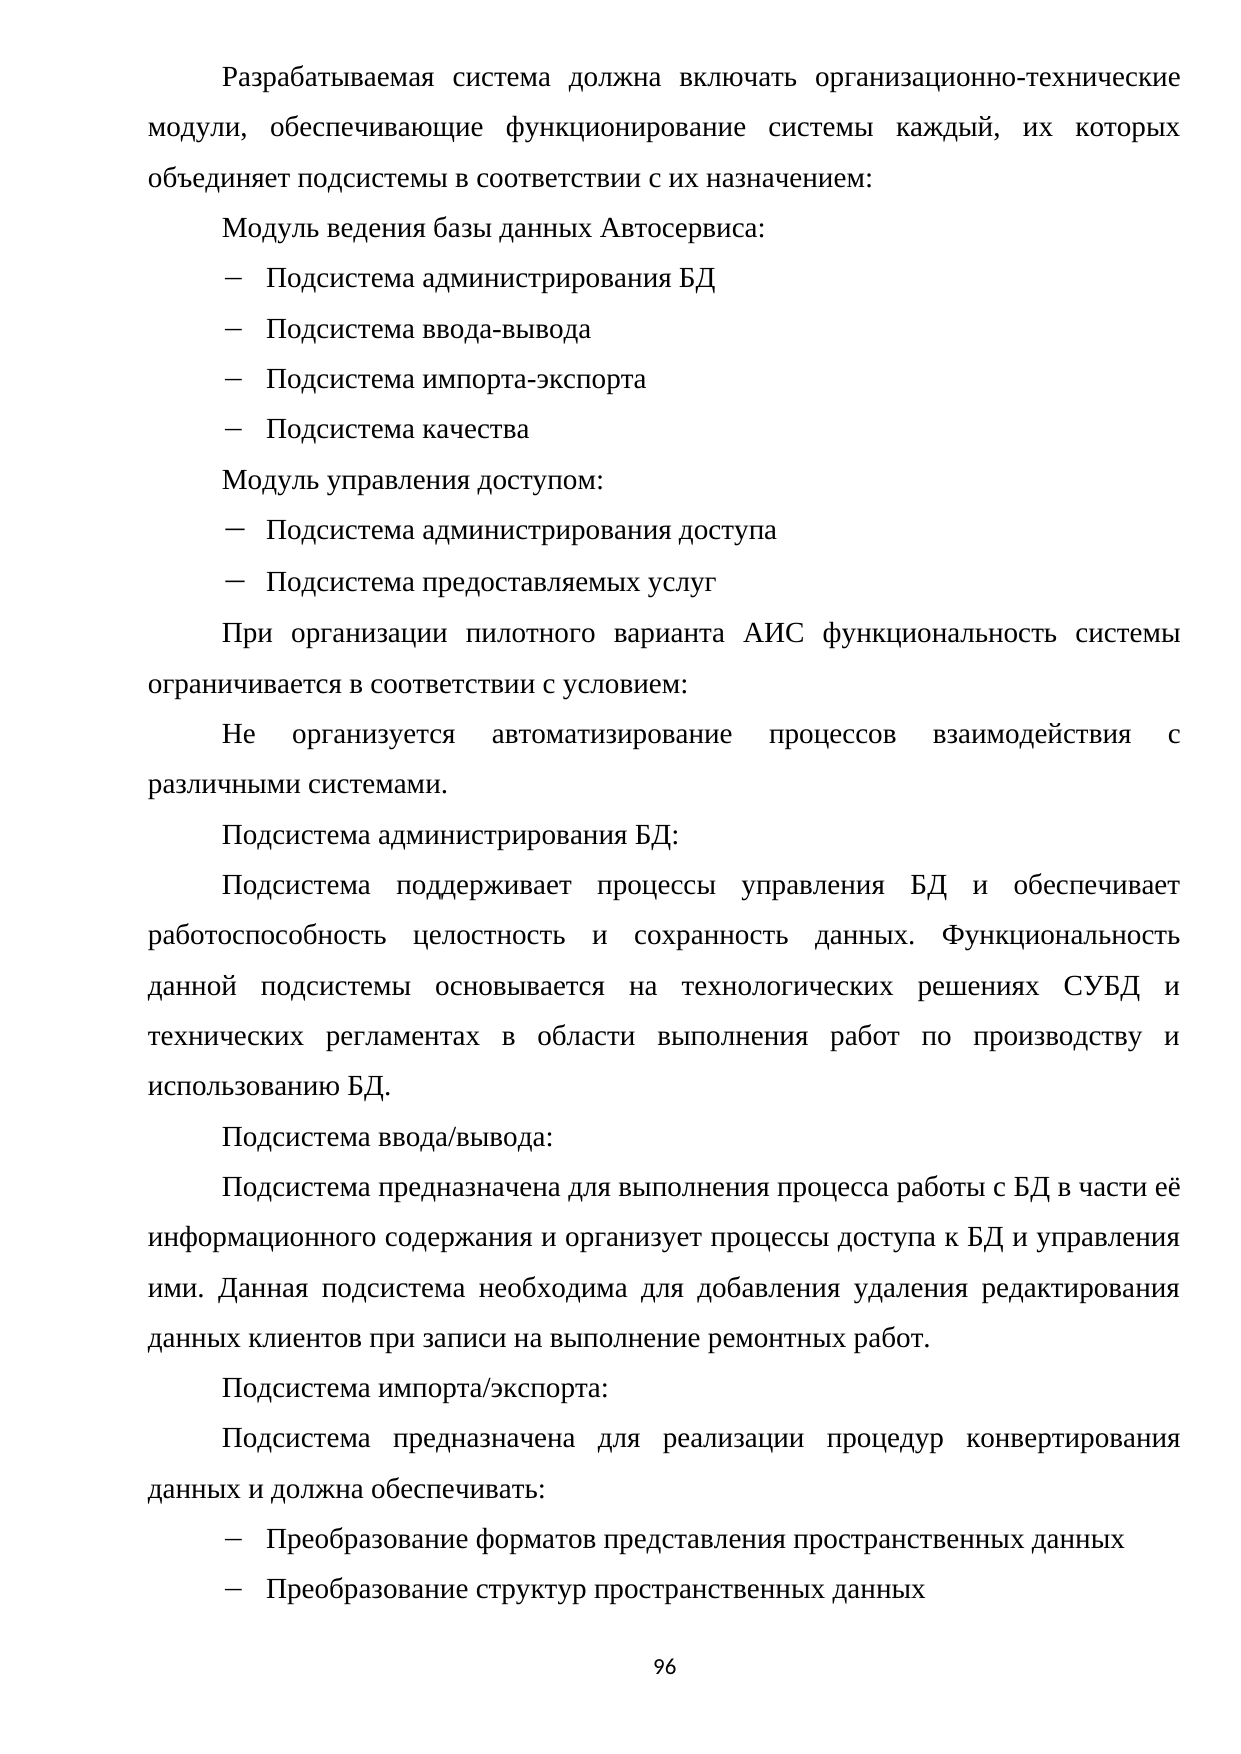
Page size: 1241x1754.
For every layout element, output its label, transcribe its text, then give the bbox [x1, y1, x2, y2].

text Подсистема ввода/вывода: [148, 1119, 1181, 1152]
text При организации пилотного варианта АИС функциональность системы ограничивается в соответствии с условием: [148, 616, 1181, 699]
text Подсистема предназначена для реализации процедур конвертирования данных и должна обеспечивать: [148, 1421, 1181, 1504]
list Подсистема предоставляемых услуг [148, 564, 1181, 598]
list Преобразование структур пространственных данных [148, 1572, 1181, 1605]
text Подсистема поддерживает процессы управления БД и обеспечивает работоспособность целостность и сохранность данных. Функциональность данной подсистемы основывается на технологических решениях СУБД и технических регламентах в области выполнения работ по производству и использованию БД. [148, 867, 1181, 1102]
text Разрабатываемая система должна включать организационно-технические модули, обеспечивающие функционирование системы каждый, их которых объединяет подсистемы в соответствии с их назначением: [148, 59, 1181, 193]
text Модуль управления доступом: [148, 462, 1181, 496]
text Подсистема предназначена для выполнения процесса работы с БД в части её информационного содержания и организует процессы доступа к БД и управления ими. Данная подсистема необходима для добавления удаления редактирования данных клиентов при записи на выполнение ремонтных работ. [148, 1169, 1181, 1353]
text Не организуется автоматизирование процессов взаимодействия с различными системами. [148, 716, 1181, 800]
list Подсистема импорта-экспорта [148, 361, 1181, 395]
list Преобразование форматов представления пространственных данных [148, 1521, 1181, 1555]
text Подсистема импорта/экспорта: [148, 1370, 1181, 1404]
text Модуль ведения базы данных Автосервиса: [148, 210, 1181, 243]
list Подсистема администрирования БД [148, 260, 1181, 294]
list Подсистема администрирования доступа [148, 512, 1181, 547]
list Подсистема качества [148, 412, 1181, 445]
list Подсистема ввода-вывода [148, 311, 1181, 344]
text Подсистема администрирования БД: [148, 817, 1181, 850]
